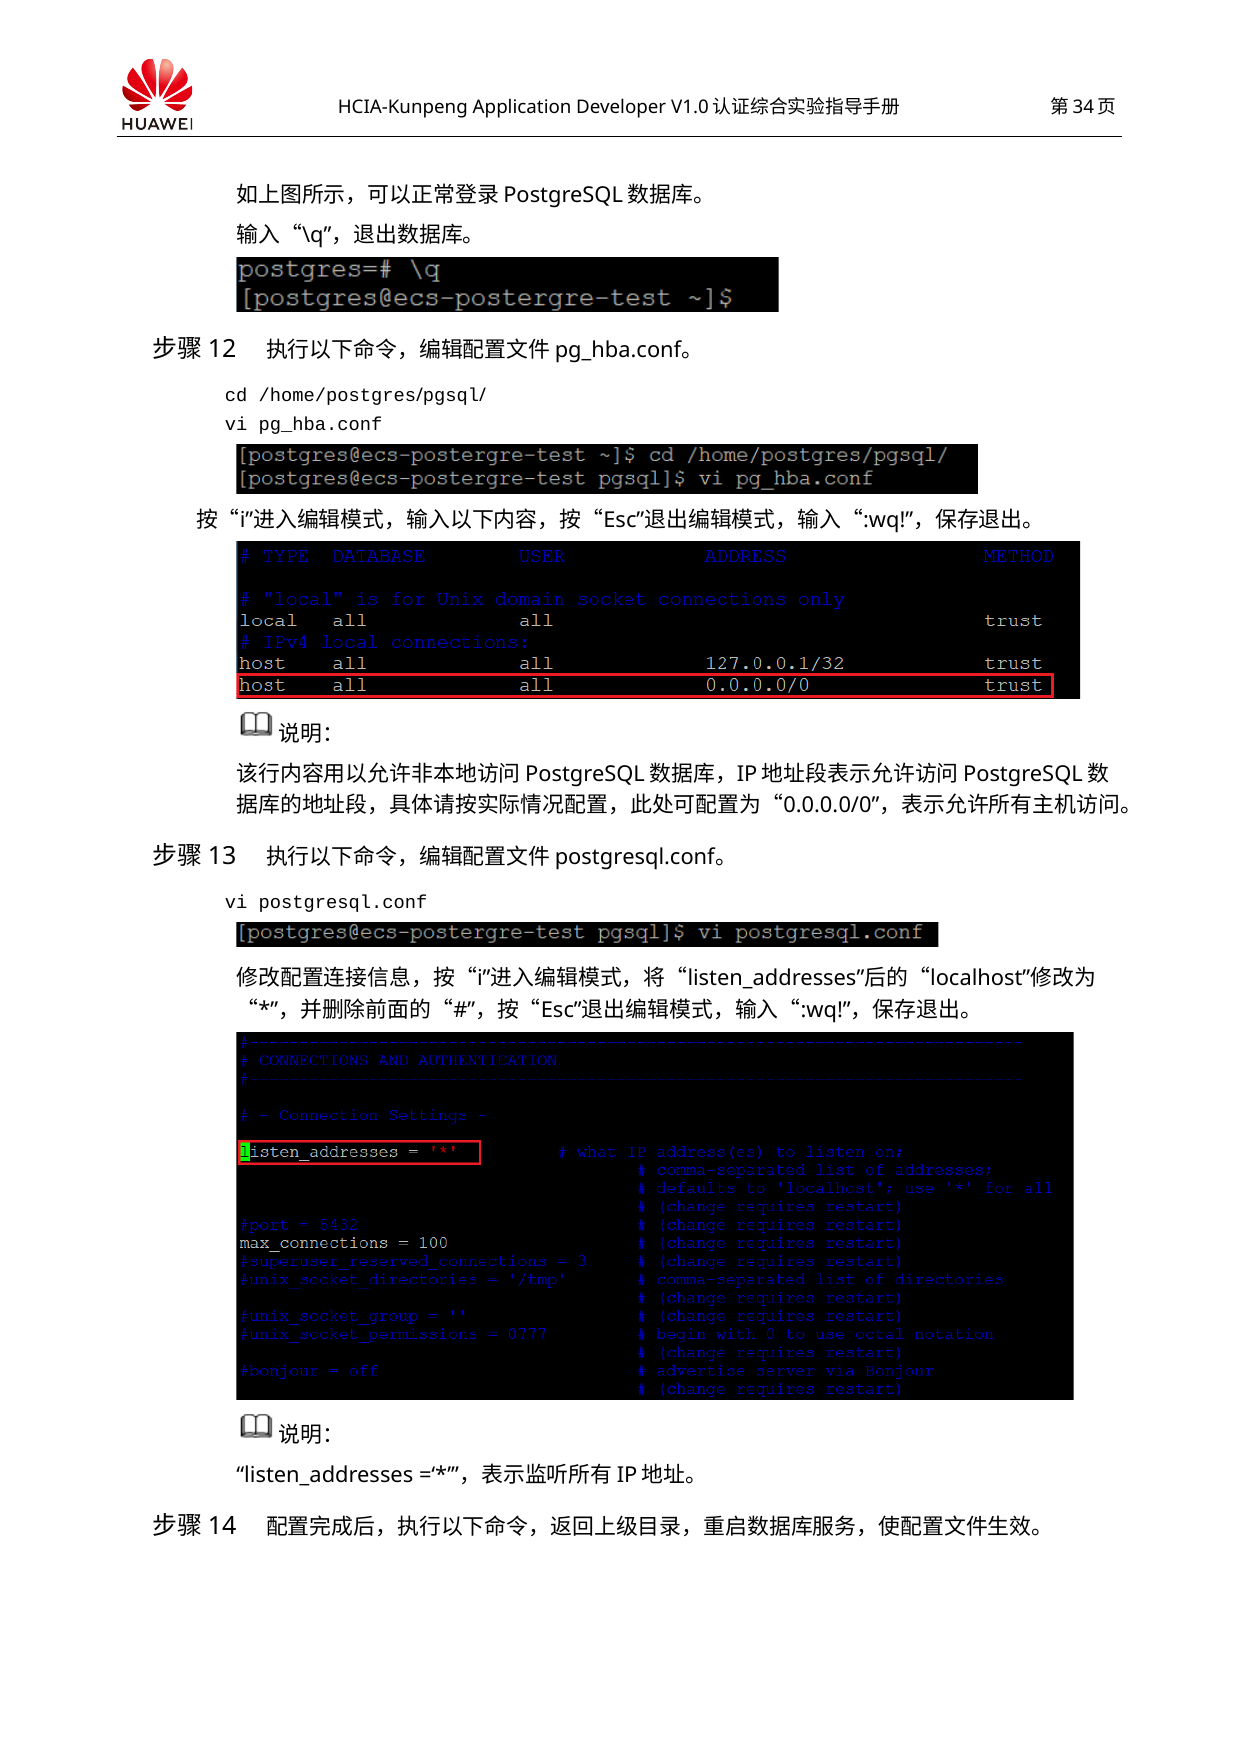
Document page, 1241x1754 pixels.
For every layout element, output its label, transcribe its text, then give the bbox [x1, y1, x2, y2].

text 执行以下命令，编辑配置文件pg_hba.conf。 [236, 328, 1122, 364]
picture [122, 59, 193, 130]
text 按“i”进入编辑模式，输入以下内容，按“Esc”退出编辑模式，输入“:wq!”，保存退出。 [118, 502, 1122, 533]
text 如上图所示，可以正常登录PostgreSQL数据库。 [236, 177, 1122, 209]
picture [236, 706, 279, 741]
text 执行以下命令，编辑配置文件postgresql.conf。 [236, 836, 1122, 872]
text vi pg_hba.conf [224, 411, 1122, 436]
picture [236, 444, 978, 494]
picture [236, 922, 939, 947]
text 说明： [236, 1408, 1122, 1448]
text “listen_addresses =‘*’”，表示监听所有IP地址。 [236, 1457, 1122, 1488]
picture [236, 1408, 279, 1443]
text cd /home/postgres/pgsql/ [224, 381, 1122, 407]
text 输入“\q”，退出数据库。 [236, 217, 1122, 249]
text 该行内容用以允许非本地访问PostgreSQL数据库，IP地址段表示允许访问PostgreSQL数据库的地址段，具体请按实际情况配置，此处可配置为“0.0.0.0/0”，表示允许所有主机访问。 [236, 756, 1122, 819]
text 配置完成后，执行以下命令，返回上级目录，重启数据库服务，使配置文件生效。 [236, 1505, 1122, 1541]
picture [236, 257, 779, 312]
picture [236, 1032, 1074, 1400]
text 说明： [236, 707, 1122, 747]
text vi postgresql.conf [224, 889, 1122, 914]
text 修改配置连接信息，按“i”进入编辑模式，将“listen_addresses”后的“localhost”修改为“*”，并删除前面的“#”，按“Esc”退出编辑模式，输入“:wq!”，保存退出。 [236, 960, 1122, 1024]
picture [236, 541, 1081, 699]
